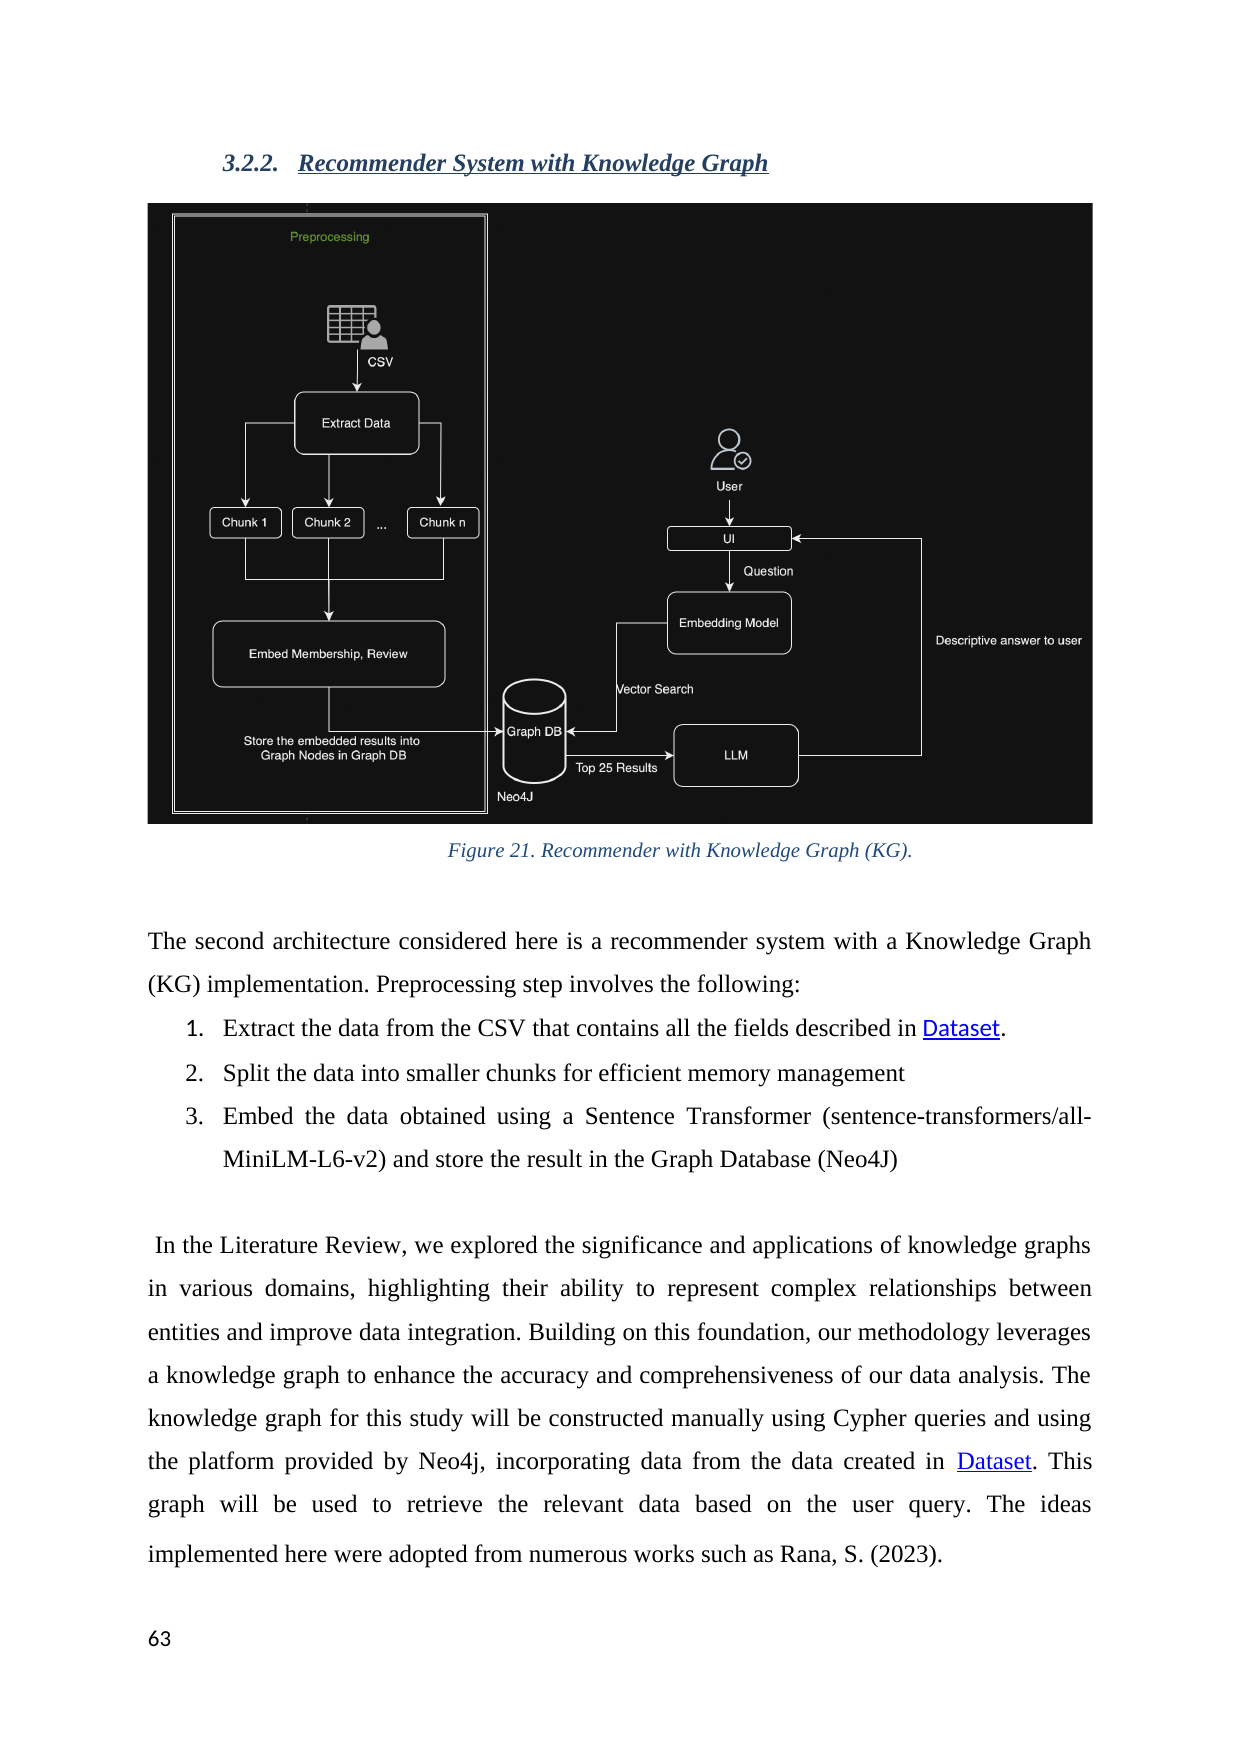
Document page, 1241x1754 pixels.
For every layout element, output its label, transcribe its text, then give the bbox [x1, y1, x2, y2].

list Embed the data obtained using a Sentence Transformer (sentence-transformers/all-MiniLM-L6-v2) and store the result in the Graph Database (Neo4J) [185, 1101, 1092, 1173]
list Extract the data from the CSV that contains all the fields described in Dataset. [185, 1012, 1092, 1043]
picture [147, 203, 1093, 824]
text In the Literature Review, we explored the significance and applications of knowledge graphs in various domains, highlighting their ability to represent complex relationships between entities and improve data integration. Building on this foundation, our methodology leverages a knowledge graph to enhance the accuracy and comprehensiveness of our data analysis. The knowledge graph for this study will be constructed manually using Cypher queries and using the platform provided by Neo4j, incorporating data from the data created in Dataset. This graph will be used to retrieve the relevant data based on the user query. The ideas implemented here were adopted from numerous works such as Rana, S. (2023). [148, 1230, 1092, 1571]
subtitle Recommender System with Knowledge Graph [223, 148, 1092, 176]
list Split the data into smaller chunks for efficient memory management [185, 1058, 1092, 1087]
text Figure 21. Recommender with Knowledge Graph (KG). [448, 838, 1092, 862]
text The second architecture considered here is a recommender system with a Knowledge Graph (KG) implementation. Preprocessing step involves the following: [148, 926, 1092, 998]
